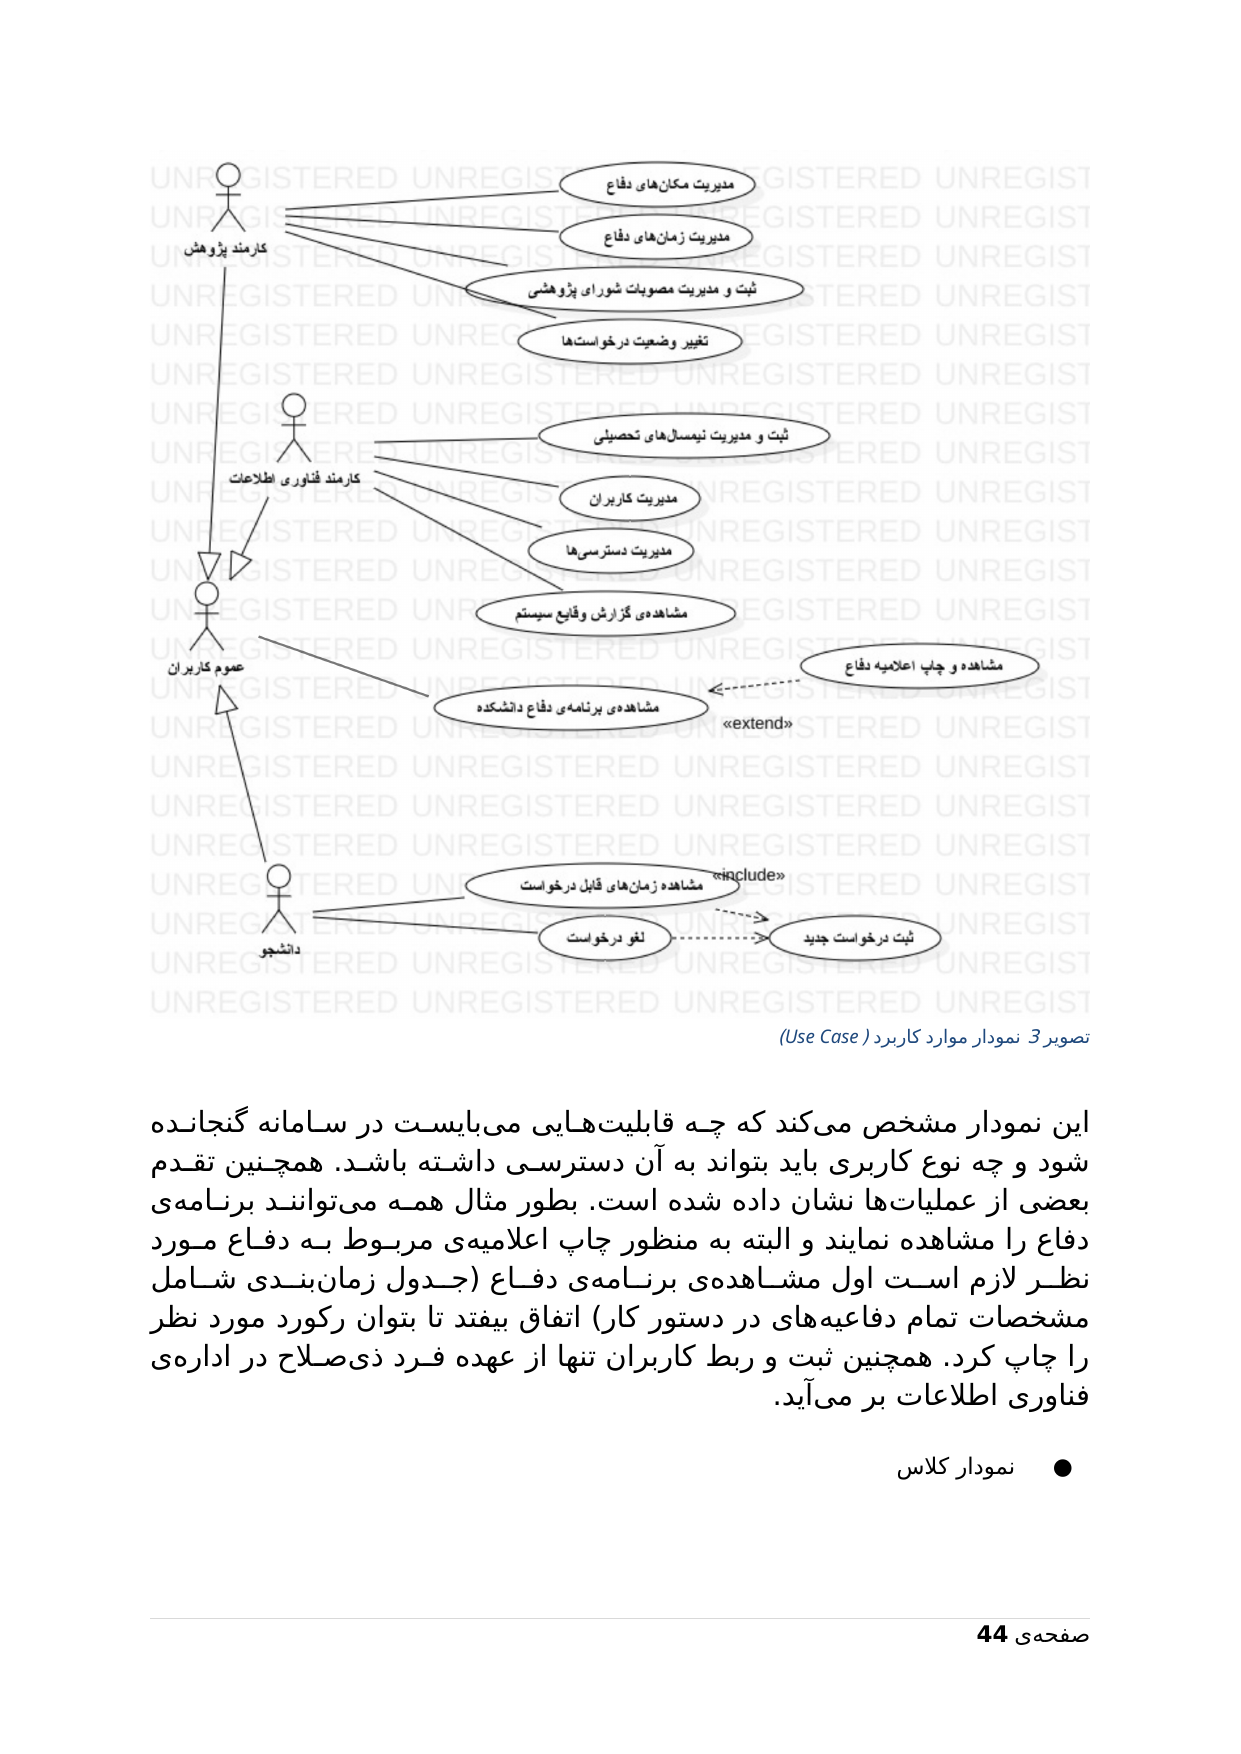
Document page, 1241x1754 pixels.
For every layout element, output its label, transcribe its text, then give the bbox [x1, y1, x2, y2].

picture [149, 150, 1090, 1019]
text تصویر 3 نمودار موارد کاربرد (Use Case) [150, 1023, 1090, 1049]
list نمودار کلاس [150, 1453, 1053, 1480]
text این نمودار مشخص می‌کند که چه قابلیت‌هایی می‌بایست در سامانه گنجانده شود و چه نوع کاربری باید بتواند به آن دسترسی داشته باشد. همچنین تقدم بعضی از عملیات‌ها نشان داده شده است. بطور مثال همه می‌توانند برنامه‌ی دفاع را مشاهده نمایند و البته به منظور چاپ اعلامیه‌ی مربوط به دفاع مورد نظر لازم است اول مشاهده‌ی برنامه‌ی دفاع (جدول زمان‌بندی شامل مشخصات تمام دفاعیه‌های در دستور کار) اتفاق بیفتد تا بتوان رکورد مورد نظر را چاپ کرد. همچنین ثبت و ربط کاربران تنها از عهده‌ فرد ذی‌صلاح در اداره‌ی فناوری اطلاعات بر می‌آید. [150, 1106, 1090, 1412]
